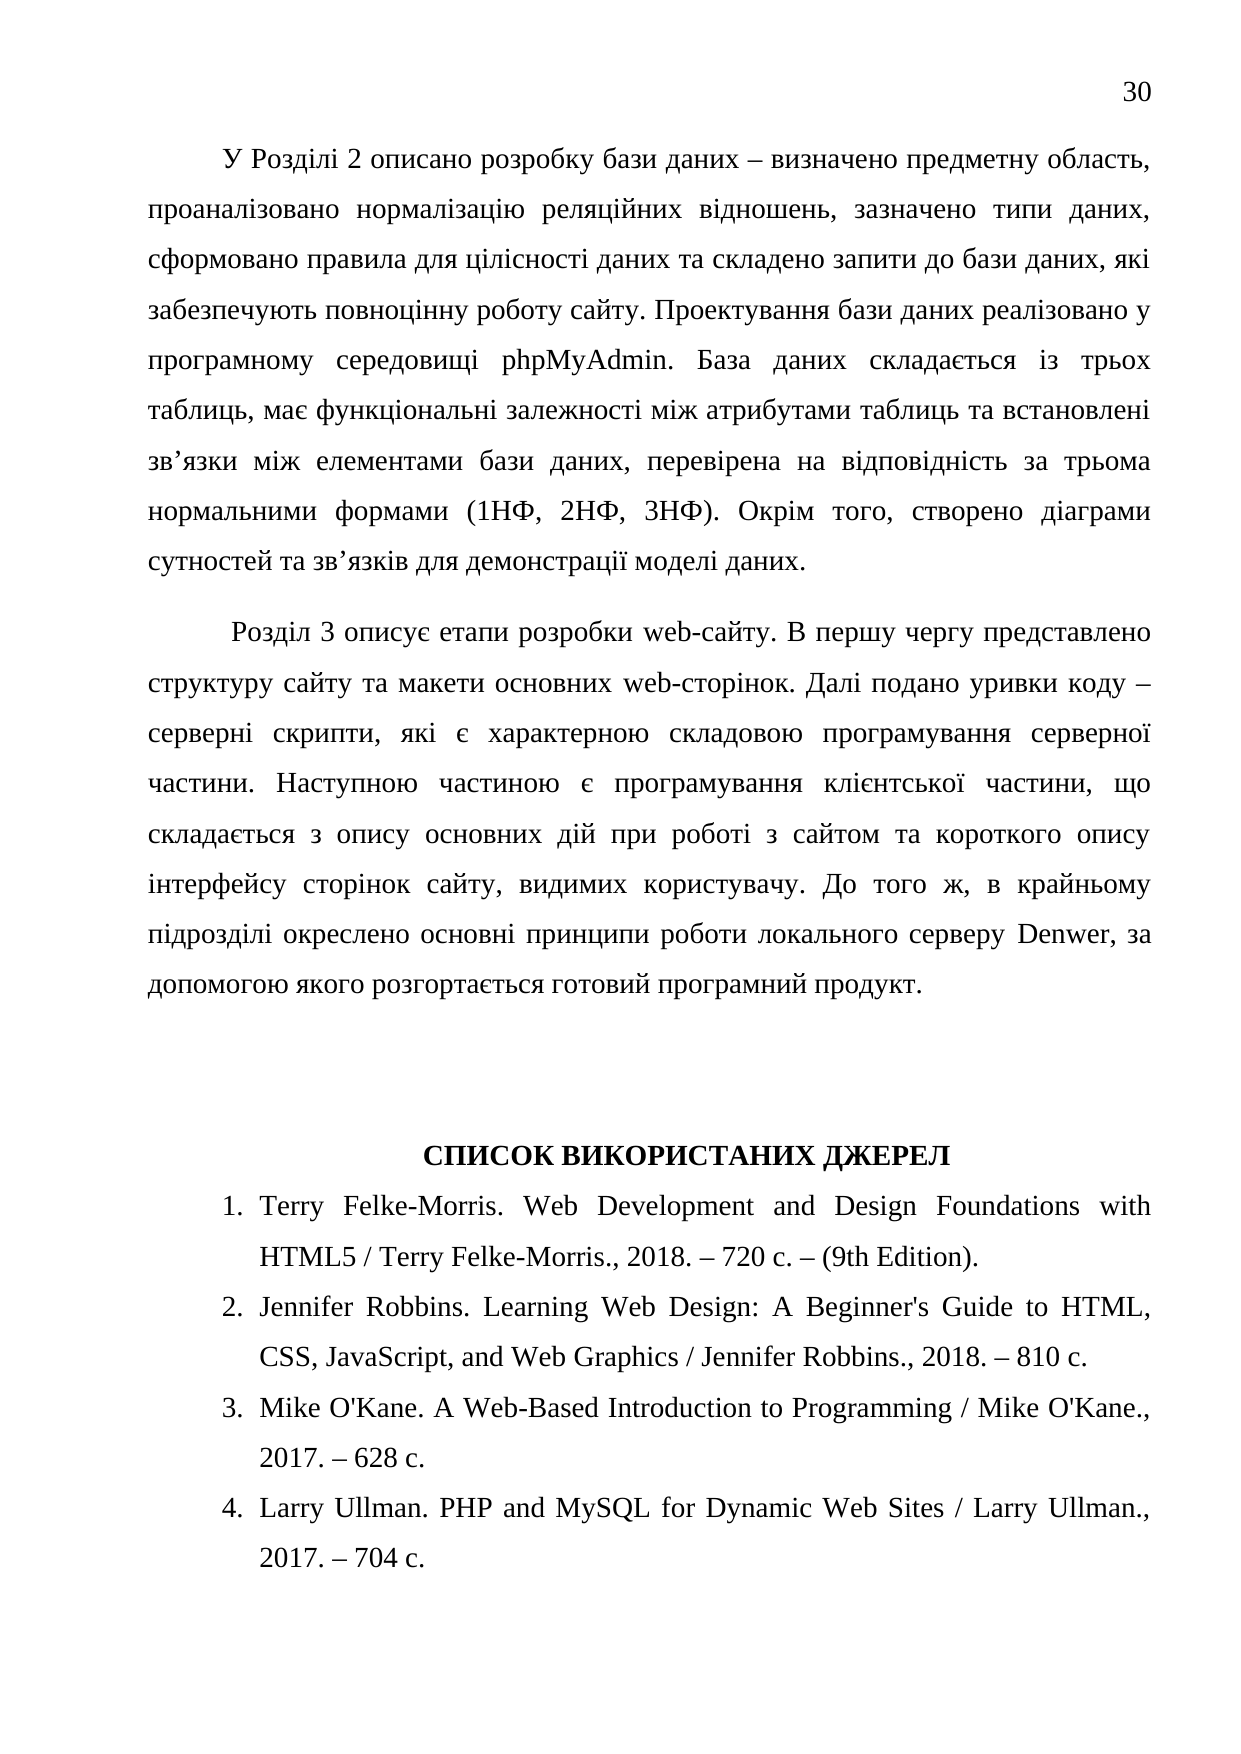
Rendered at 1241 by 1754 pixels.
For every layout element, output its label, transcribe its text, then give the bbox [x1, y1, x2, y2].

list Mike O'Kane. A Web-Based Introduction to Programming / Mike O'Kane., 2017. – 628 с. [222, 1390, 1152, 1473]
list Larry Ullman. PHP and MySQL for Dynamic Web Sites / Larry Ullman., 2017. – 704 с. [222, 1490, 1152, 1574]
list Jennifer Robbins. Learning Web Design: A Beginner's Guide to HTML, CSS, JavaScript, and Web Graphics / Jennifer Robbins., 2018. – 810 с. [222, 1289, 1152, 1373]
text Розділ 3 описує етапи розробки web-сайту. В першу чергу представлено структуру сайту та макети основних web-сторінок. Далі подано уривки коду – серверні скрипти, які є характерною складовою програмування серверної частини. Наступною частиною є програмування клієнтської частини, що складається з опису основних дій при роботі з сайтом та короткого опису інтерфейсу сторінок сайту, видимих користувачу. До того ж, в крайньому підрозділі окреслено основні принципи роботи локального серверу Denwer, за допомогою якого розгортається готовий програмний продукт. [148, 614, 1152, 1000]
list Terry Felke-Morris. Web Development and Design Foundations with HTML5 / Terry Felke-Morris., 2018. – 720 с. – (9th Edition). [222, 1188, 1152, 1272]
text У Розділі 2 описано розробку бази даних – визначено предметну область, проаналізовано нормалізацію реляційних відношень, зазначено типи даних, сформовано правила для цілісності даних та складено запити до бази даних, які забезпечують повноцінну роботу сайту. Проектування бази даних реалізовано у програмному середовищі phpMyAdmin. База даних складається із трьох таблиць, має функціональні залежності між атрибутами таблиць та встановлені зв’язки між елементами бази даних, перевірена на відповідність за трьома нормальними формами (1НФ, 2НФ, 3НФ). Окрім того, створено діаграми сутностей та зв’язків для демонстрації моделі даних. [148, 141, 1152, 577]
subtitle СПИСОК ВИКОРИСТАНИХ ДЖЕРЕЛ [148, 1138, 1152, 1172]
